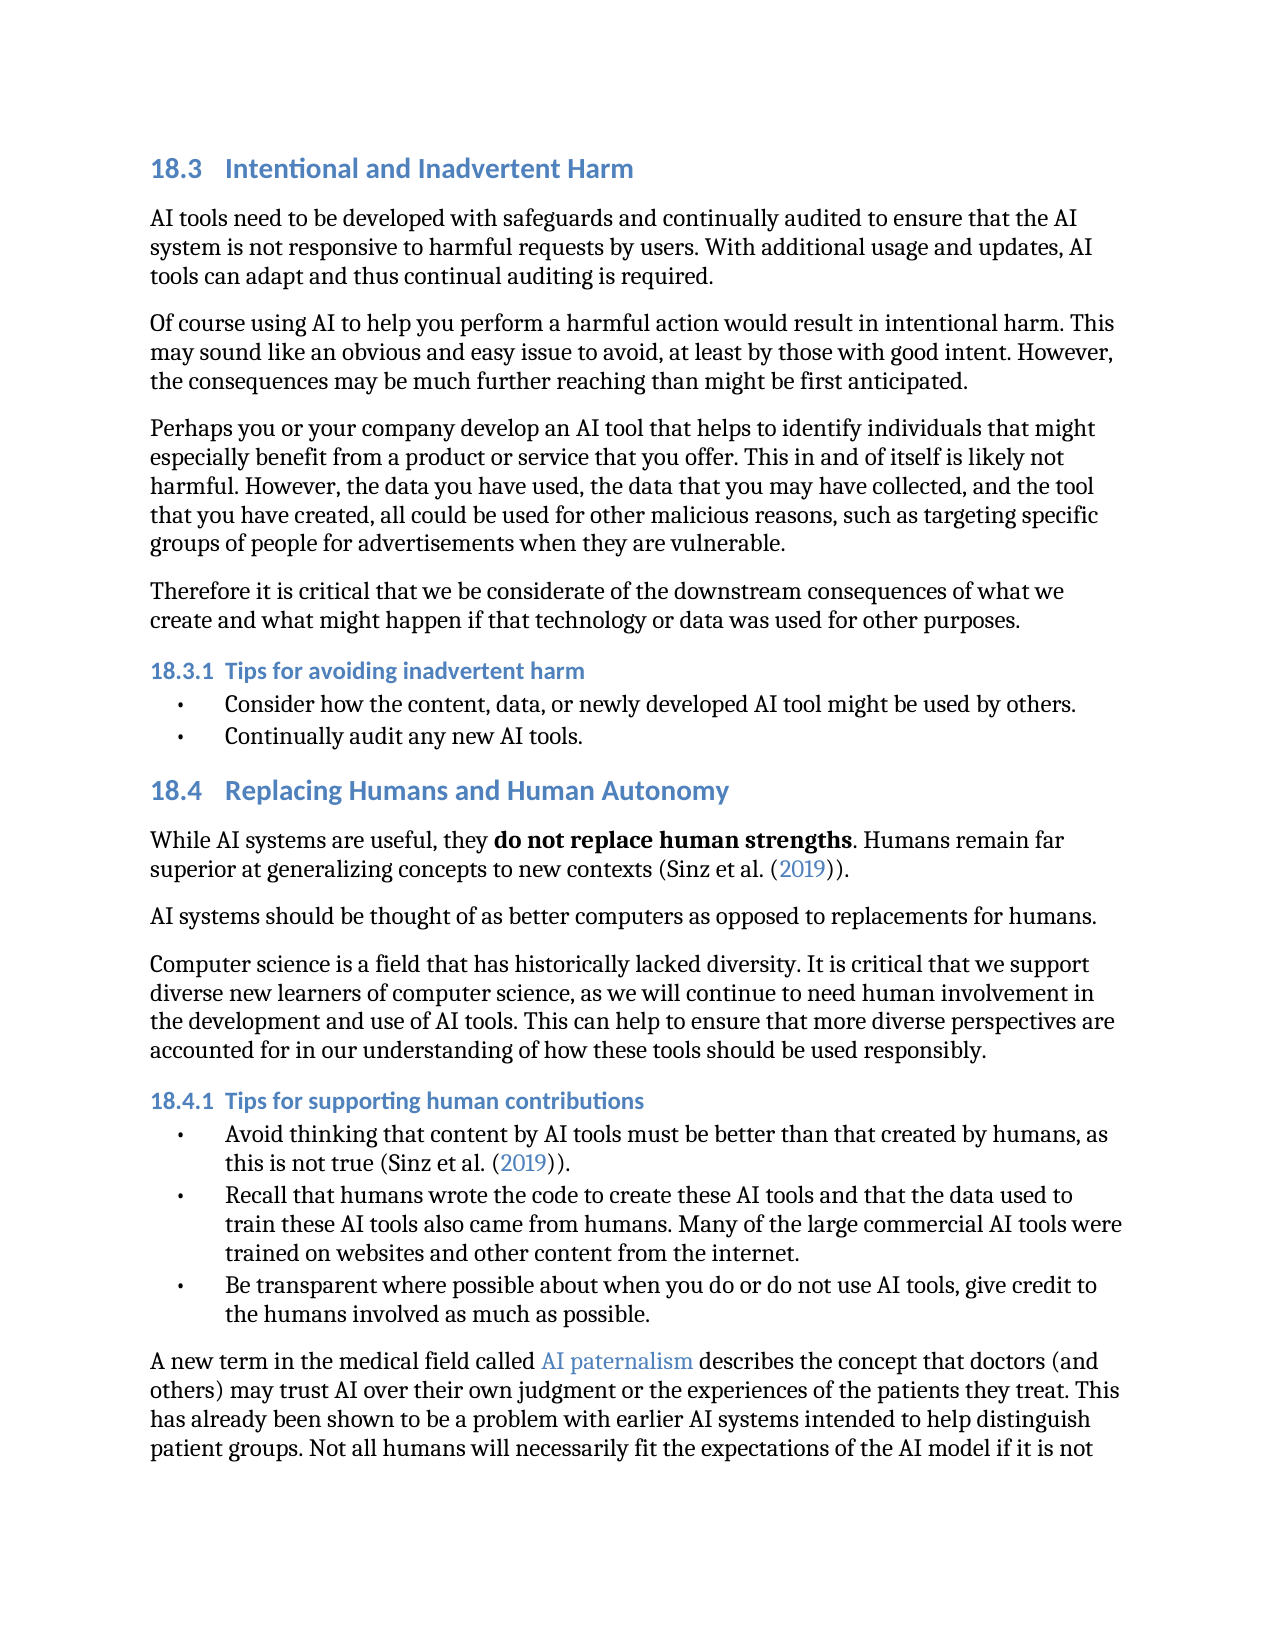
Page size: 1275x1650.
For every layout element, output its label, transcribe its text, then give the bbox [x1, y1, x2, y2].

subtitle 18.3.1 Tips for avoiding inadvertent harm [150, 655, 1125, 686]
list Recall that humans wrote the code to create these AI tools and that the data used to train these AI tools also came from humans. Many of the large commercial AI tools were trained on websites and other content from the internet. [175, 1181, 1125, 1267]
subtitle 18.4.1 Tips for supporting human contributions [150, 1086, 1125, 1116]
subtitle 18.4 Replacing Humans and Human Autonomy [150, 772, 1125, 807]
list Continually audit any new AI tools. [175, 722, 1125, 751]
text While AI systems are useful, they do not replace human strengths. Humans remain far superior at generalizing concepts to new contexts (Sinz et al. (2019)). [150, 826, 1125, 883]
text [150, 1347, 1125, 1462]
subtitle 18.3 Intentional and Inadvertent Harm [150, 150, 1125, 186]
list Avoid thinking that content by AI tools must be better than that created by humans, as this is not true (Sinz et al. (2019)). [175, 1120, 1125, 1177]
list Be transparent where possible about when you do or do not use AI tools, give credit to the humans involved as much as possible. [175, 1271, 1125, 1328]
text AI tools need to be developed with safeguards and continually audited to ensure that the AI system is not responsive to harmful requests by users. With additional usage and updates, AI tools can adapt and thus continual auditing is required. [150, 204, 1125, 291]
text Of course using AI to help you perform a harmful action would result in intentional harm. This may sound like an obvious and easy issue to avoid, at least by those with good intent. However, the consequences may be much further reaching than might be first anticipated. [150, 309, 1125, 396]
text Perhaps you or your company develop an AI tool that helps to identify individuals that might especially benefit from a product or service that you offer. This in and of itself is likely not harmful. However, the data you have used, the data that you may have collected, and the tool that you have created, all could be used for other malicious reasons, such as targeting specific groups of people for advertisements when they are vulnerable. [150, 414, 1125, 558]
text Therefore it is critical that we be considerate of the downstream consequences of what we create and what might happen if that technology or data was used for other purposes. [150, 577, 1125, 634]
text Computer science is a field that has historically lacked diversity. It is critical that we support diverse new learners of computer science, as we will continue to need human involvement in the development and use of AI tools. This can help to ensure that more diverse perspectives are accounted for in our understanding of how these tools should be used responsibly. [150, 950, 1125, 1065]
list Consider how the content, data, or newly developed AI tool might be used by others. [175, 689, 1125, 718]
text AI systems should be thought of as better computers as opposed to replacements for humans. [150, 902, 1125, 931]
